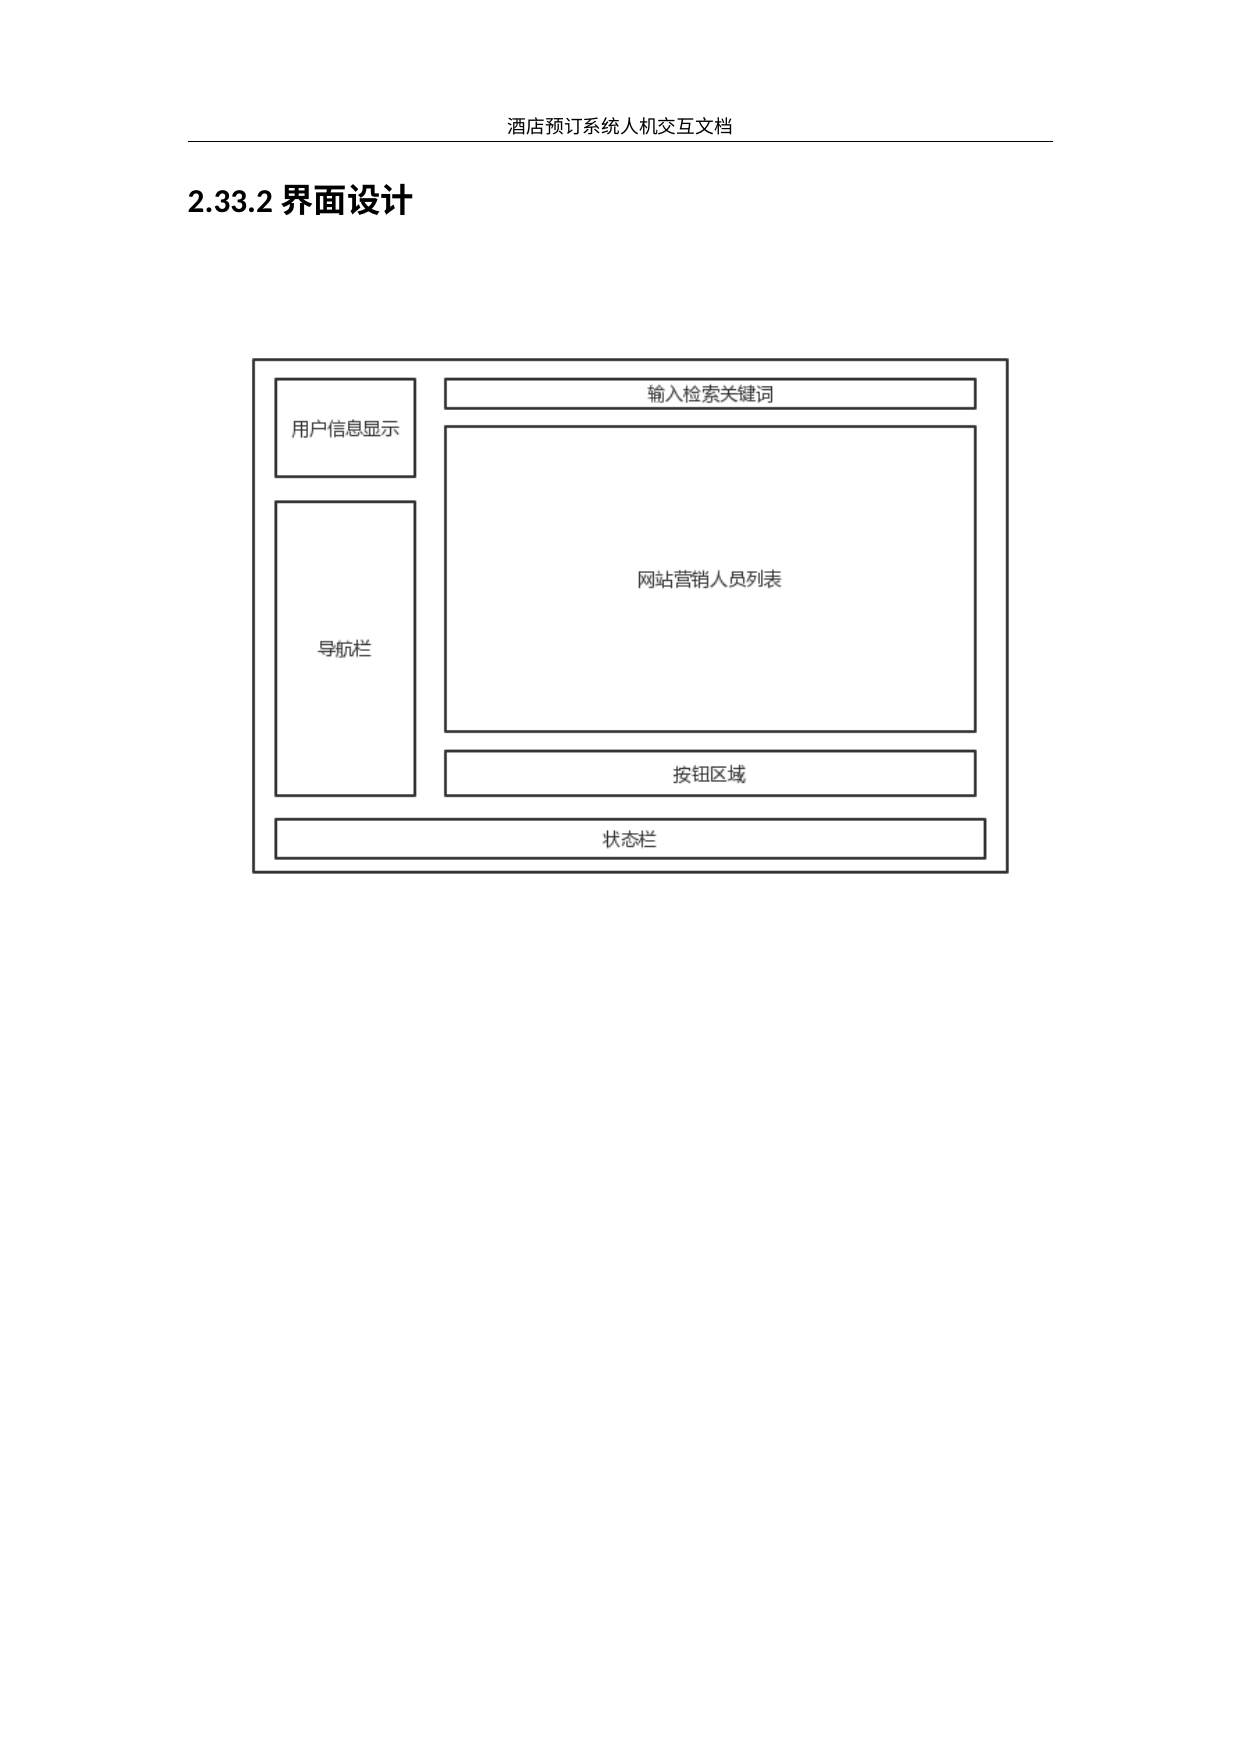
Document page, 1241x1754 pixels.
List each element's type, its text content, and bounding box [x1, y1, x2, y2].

subtitle 2.33.2 界面设计 [187, 164, 1053, 232]
picture [187, 293, 1052, 917]
